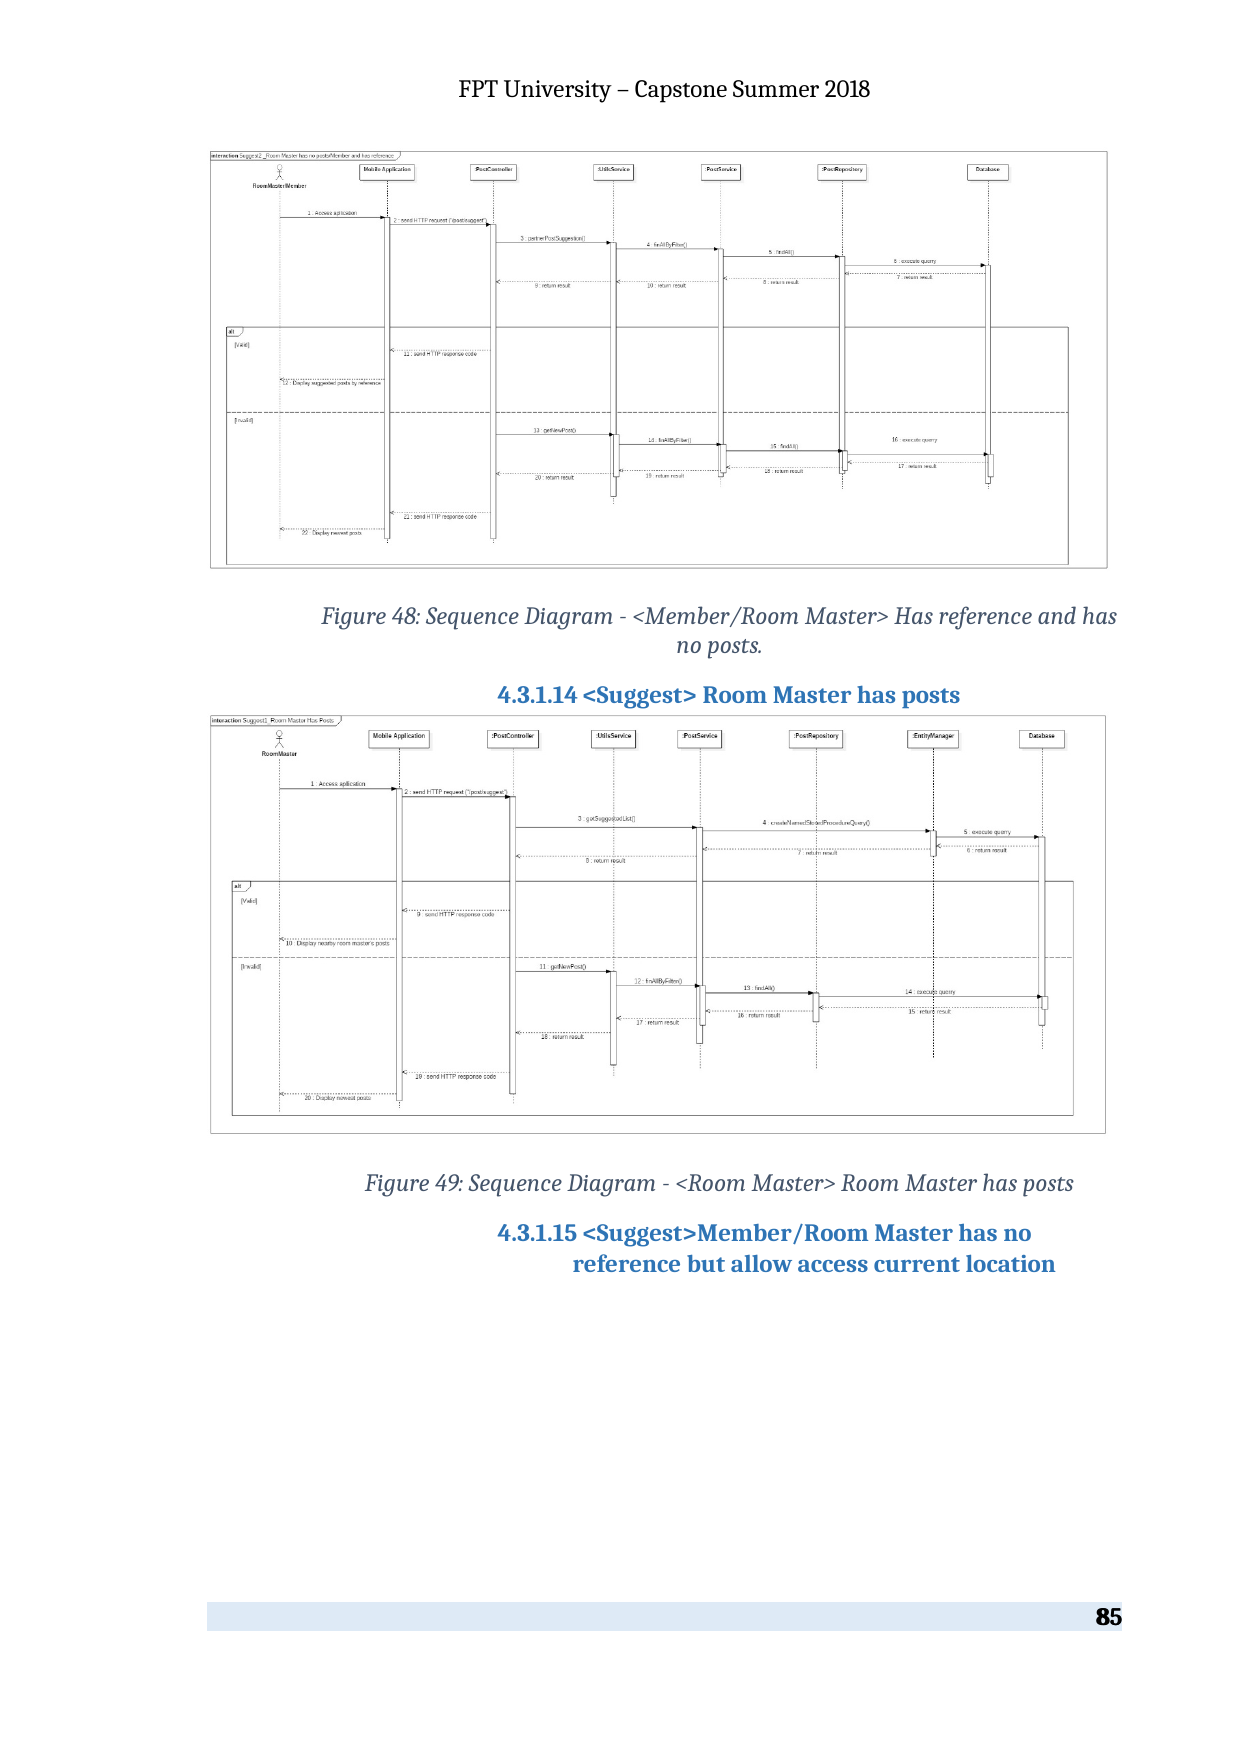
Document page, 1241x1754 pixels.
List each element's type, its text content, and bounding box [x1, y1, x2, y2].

picture [206, 147, 1123, 584]
subtitle <Suggest>Member/Room Master has no reference but allow access current location [497, 1219, 1122, 1278]
text Figure 48: Sequence Diagram - <Member/Room Master> Has reference and has no posts. [319, 602, 1122, 660]
subtitle <Suggest> Room Master has posts [497, 681, 1122, 709]
picture [206, 711, 1123, 1151]
text Figure 49: Sequence Diagram - <Room Master> Room Master has posts [319, 1169, 1122, 1198]
